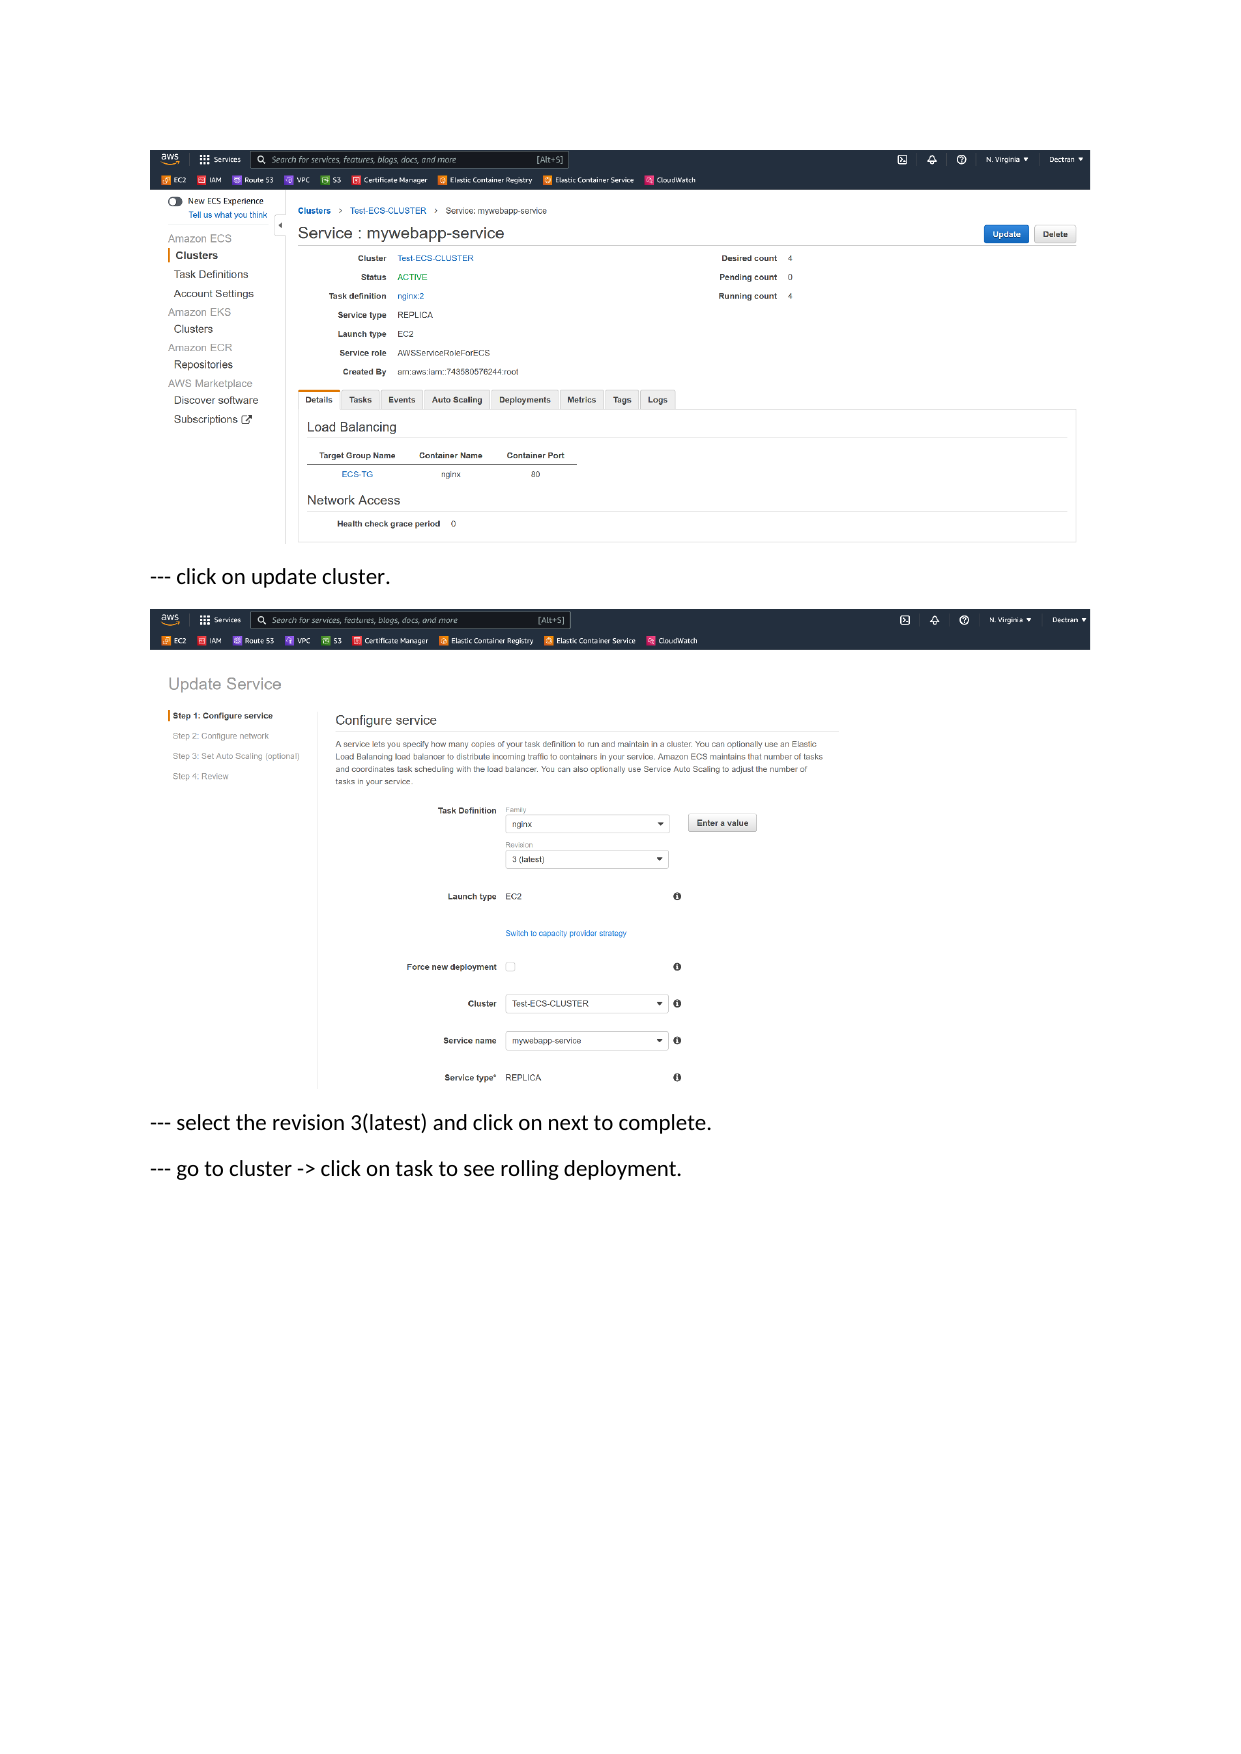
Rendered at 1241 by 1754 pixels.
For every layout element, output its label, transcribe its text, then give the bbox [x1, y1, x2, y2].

picture [150, 609, 1091, 1089]
text --- click on update cluster. [150, 562, 1090, 591]
text --- select the revision 3(latest) and click on next to complete. [150, 1108, 1090, 1136]
text --- go to cluster -> click on task to see rolling deployment. [150, 1154, 1090, 1183]
picture [150, 150, 1091, 544]
